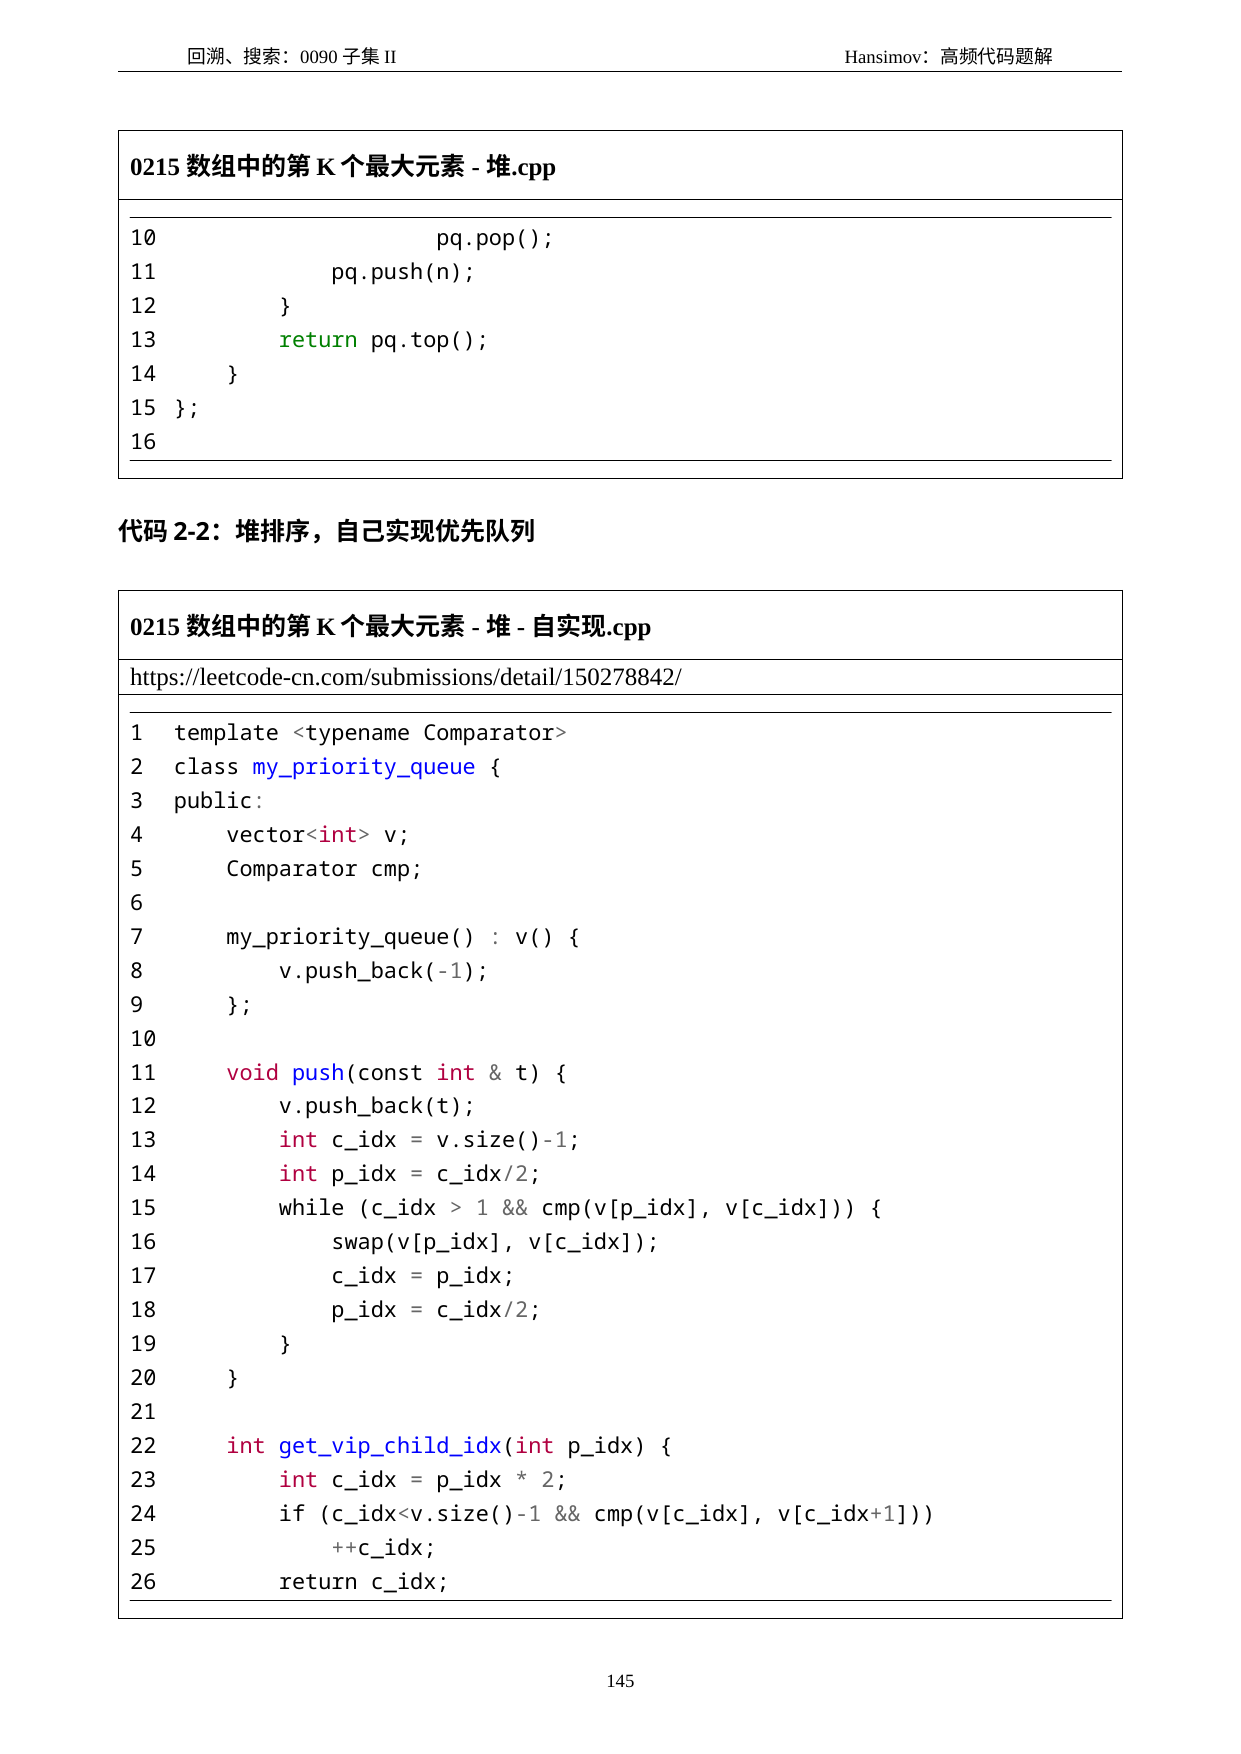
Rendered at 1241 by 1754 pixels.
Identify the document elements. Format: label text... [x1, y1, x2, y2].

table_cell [119, 200, 1122, 478]
table_header 0215 数组中的第K个最大元素 - 堆 - 自实现.cpp [119, 591, 1122, 659]
subtitle 代码2-2：堆排序，自己实现优先队列 [118, 496, 1097, 564]
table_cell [119, 695, 1122, 1618]
table_cell https://leetcode-cn.com/submissions/detail/150278842/ [119, 660, 1122, 694]
table_header 0215 数组中的第K个最大元素 - 堆.cpp [119, 131, 1122, 199]
